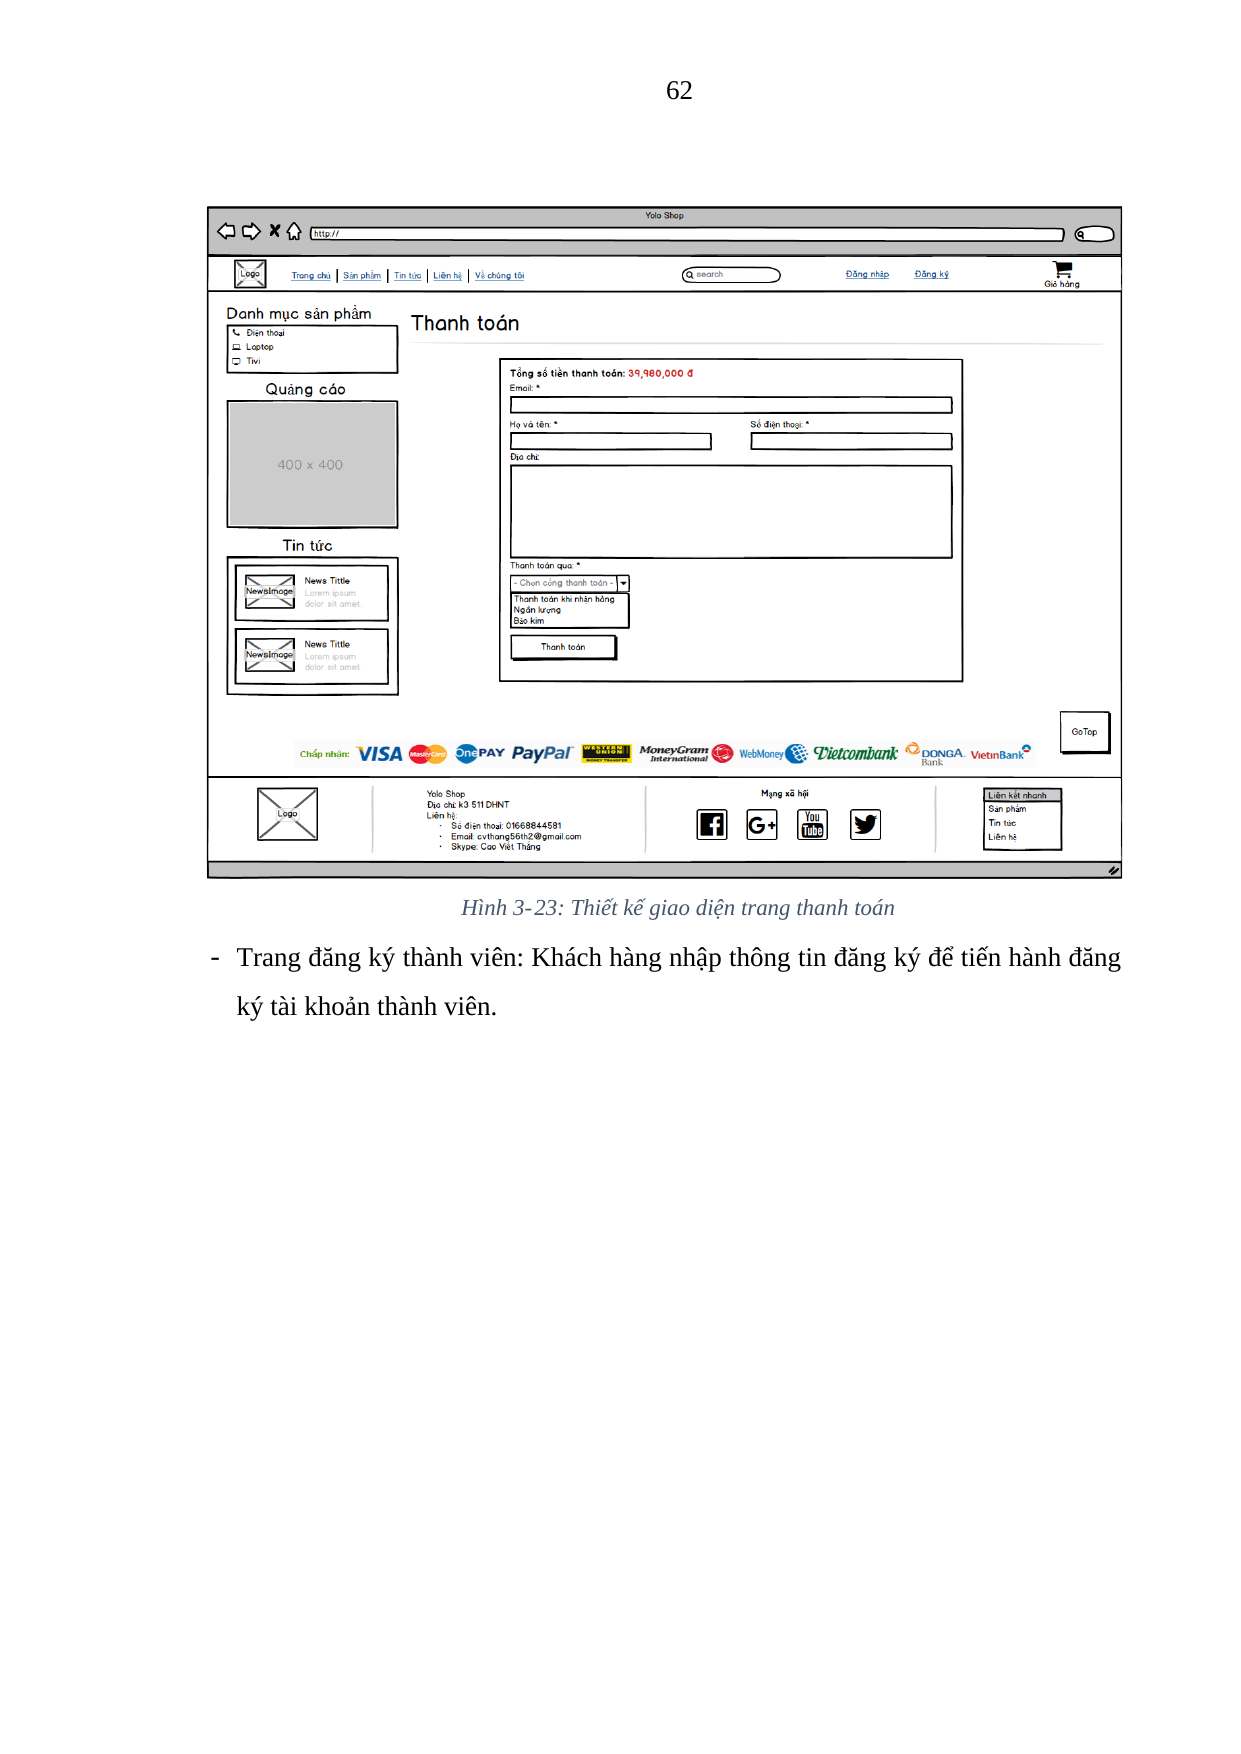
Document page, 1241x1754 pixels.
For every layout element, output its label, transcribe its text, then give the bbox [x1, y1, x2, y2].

list Trang đăng ký thành viên: Khách hàng nhập thông tin đăng ký để tiến hành đăng ký tài khoản thành viên. [207, 941, 1122, 1021]
picture [206, 206, 1123, 879]
